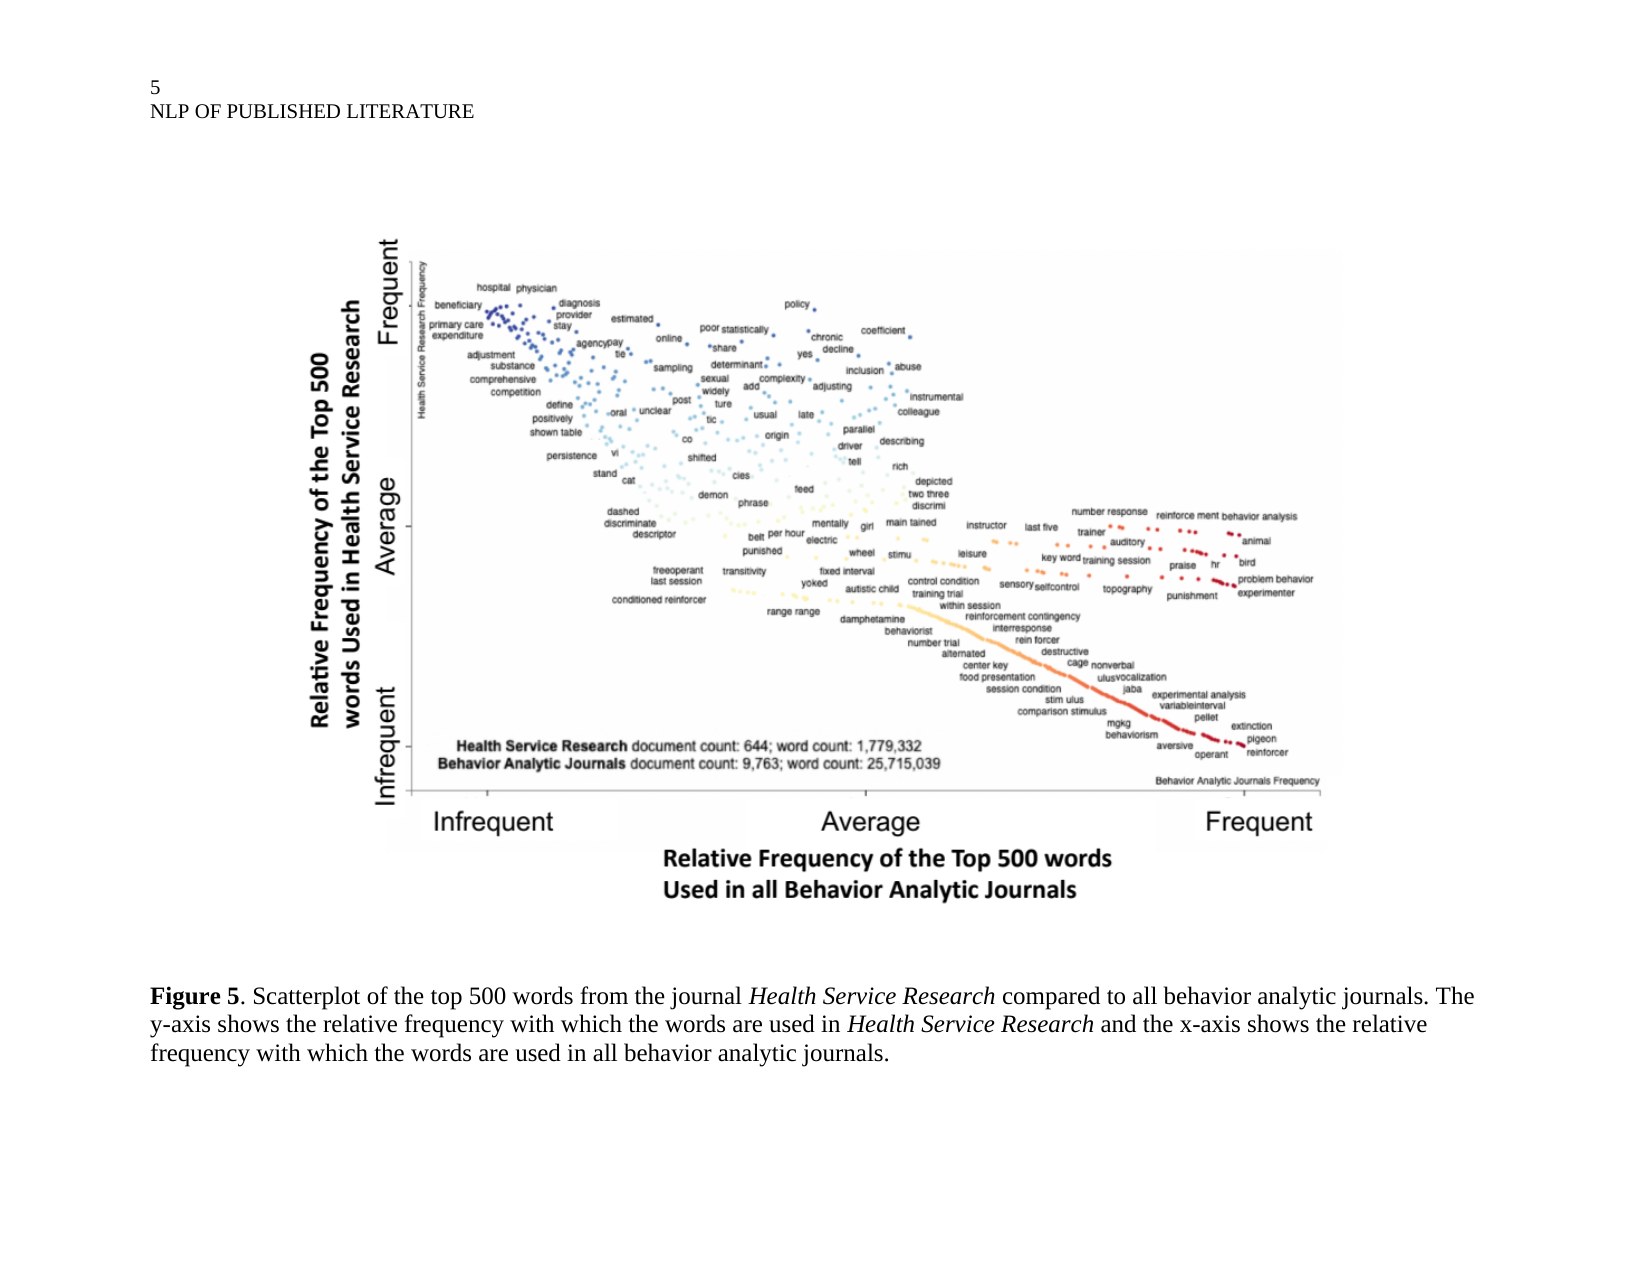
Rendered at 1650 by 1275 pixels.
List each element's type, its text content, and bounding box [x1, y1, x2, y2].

text Figure 5. Scatterplot of the top 500 words from the journal Health Service Research compared to all behavior analytic journals. The y-axis shows the relative frequency with which the words are used in Health Service Research and the x-axis shows the relative frequency with which the words are used in all behavior analytic journals. [150, 981, 1500, 1067]
